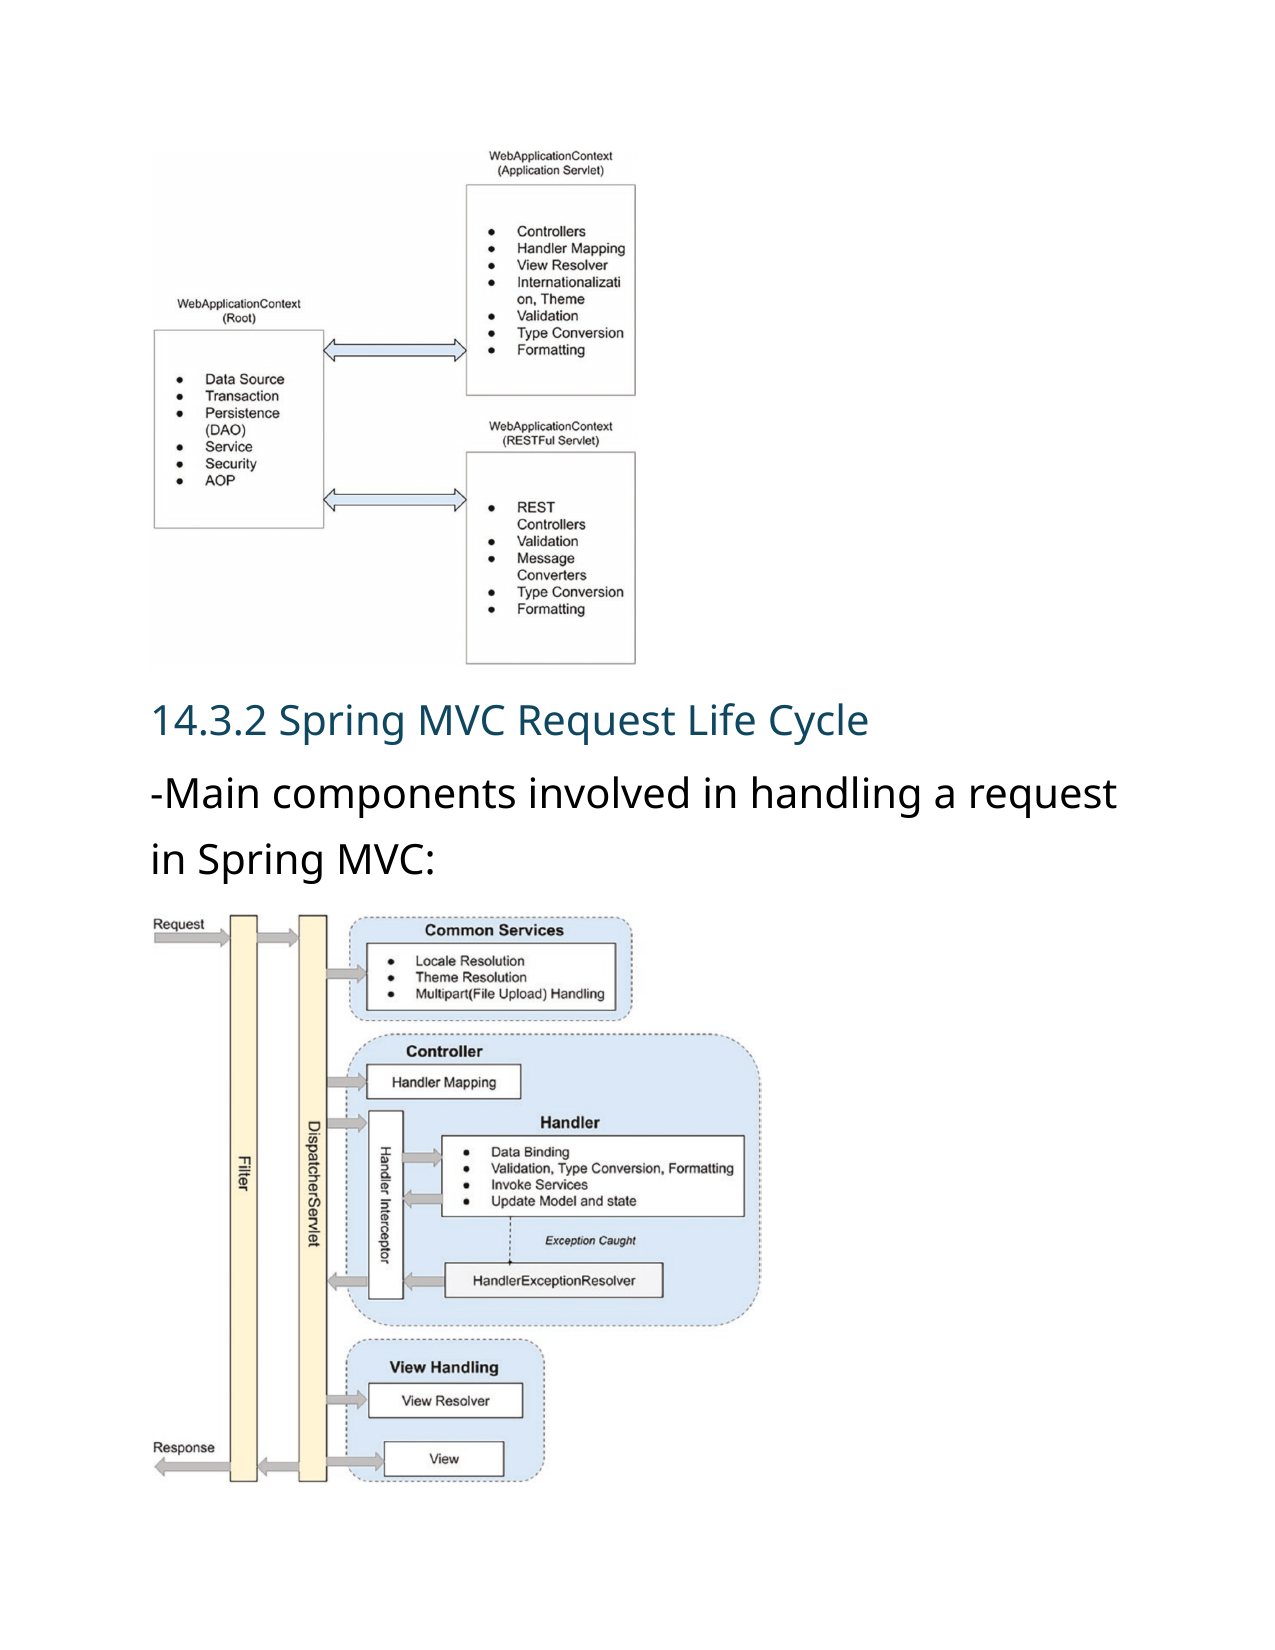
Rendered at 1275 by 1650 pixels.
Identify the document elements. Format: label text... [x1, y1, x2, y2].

text -Main components involved in handling a request in Spring MVC: [150, 764, 1125, 886]
subtitle 14.3.2 Spring MVC Request Life Cycle [150, 691, 1125, 747]
picture [150, 911, 766, 1485]
picture [150, 150, 639, 669]
